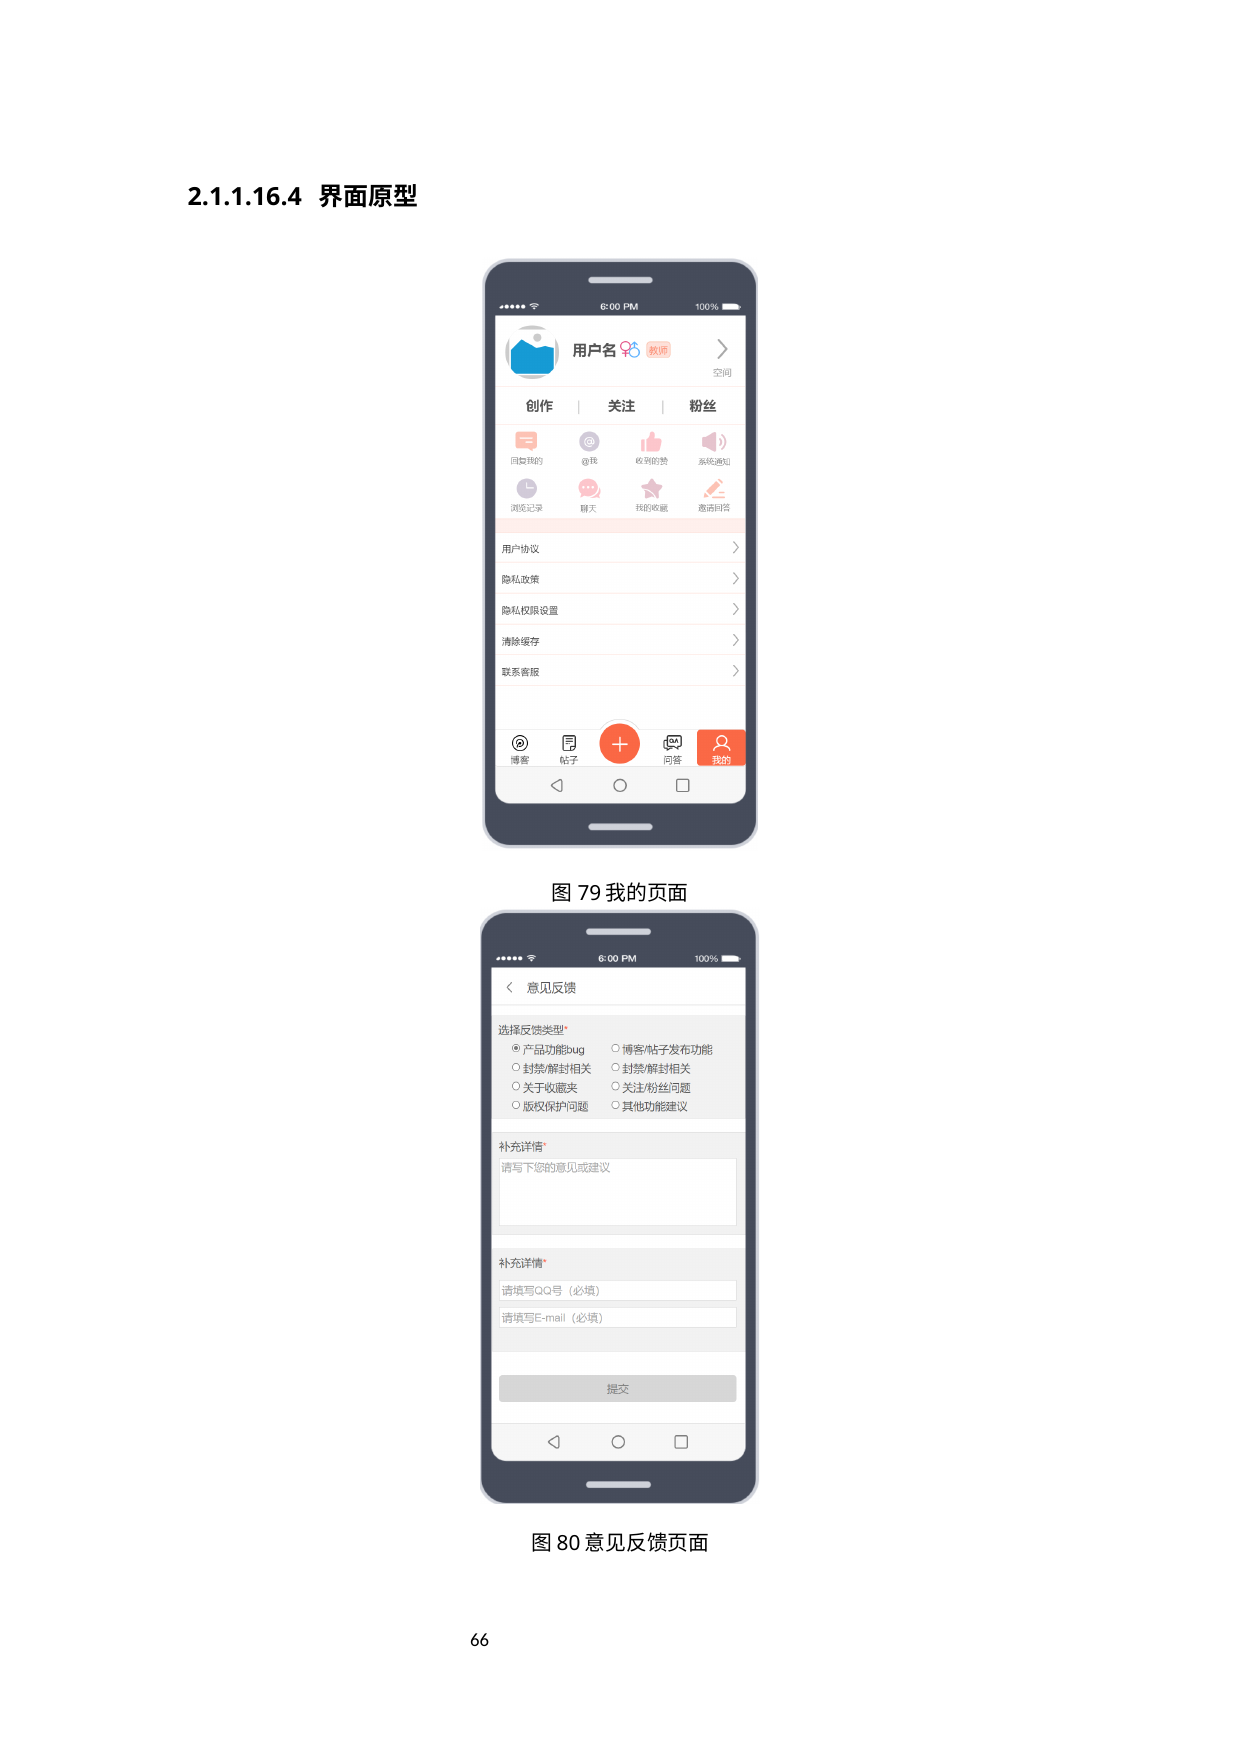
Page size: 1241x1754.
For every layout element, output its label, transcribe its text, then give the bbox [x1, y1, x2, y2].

picture [480, 907, 761, 1504]
subtitle 界面原型 [187, 162, 1053, 227]
text 图 80意见反馈页面 [187, 1525, 1053, 1557]
text 图 79我的页面 [187, 875, 1053, 907]
picture [482, 257, 758, 851]
